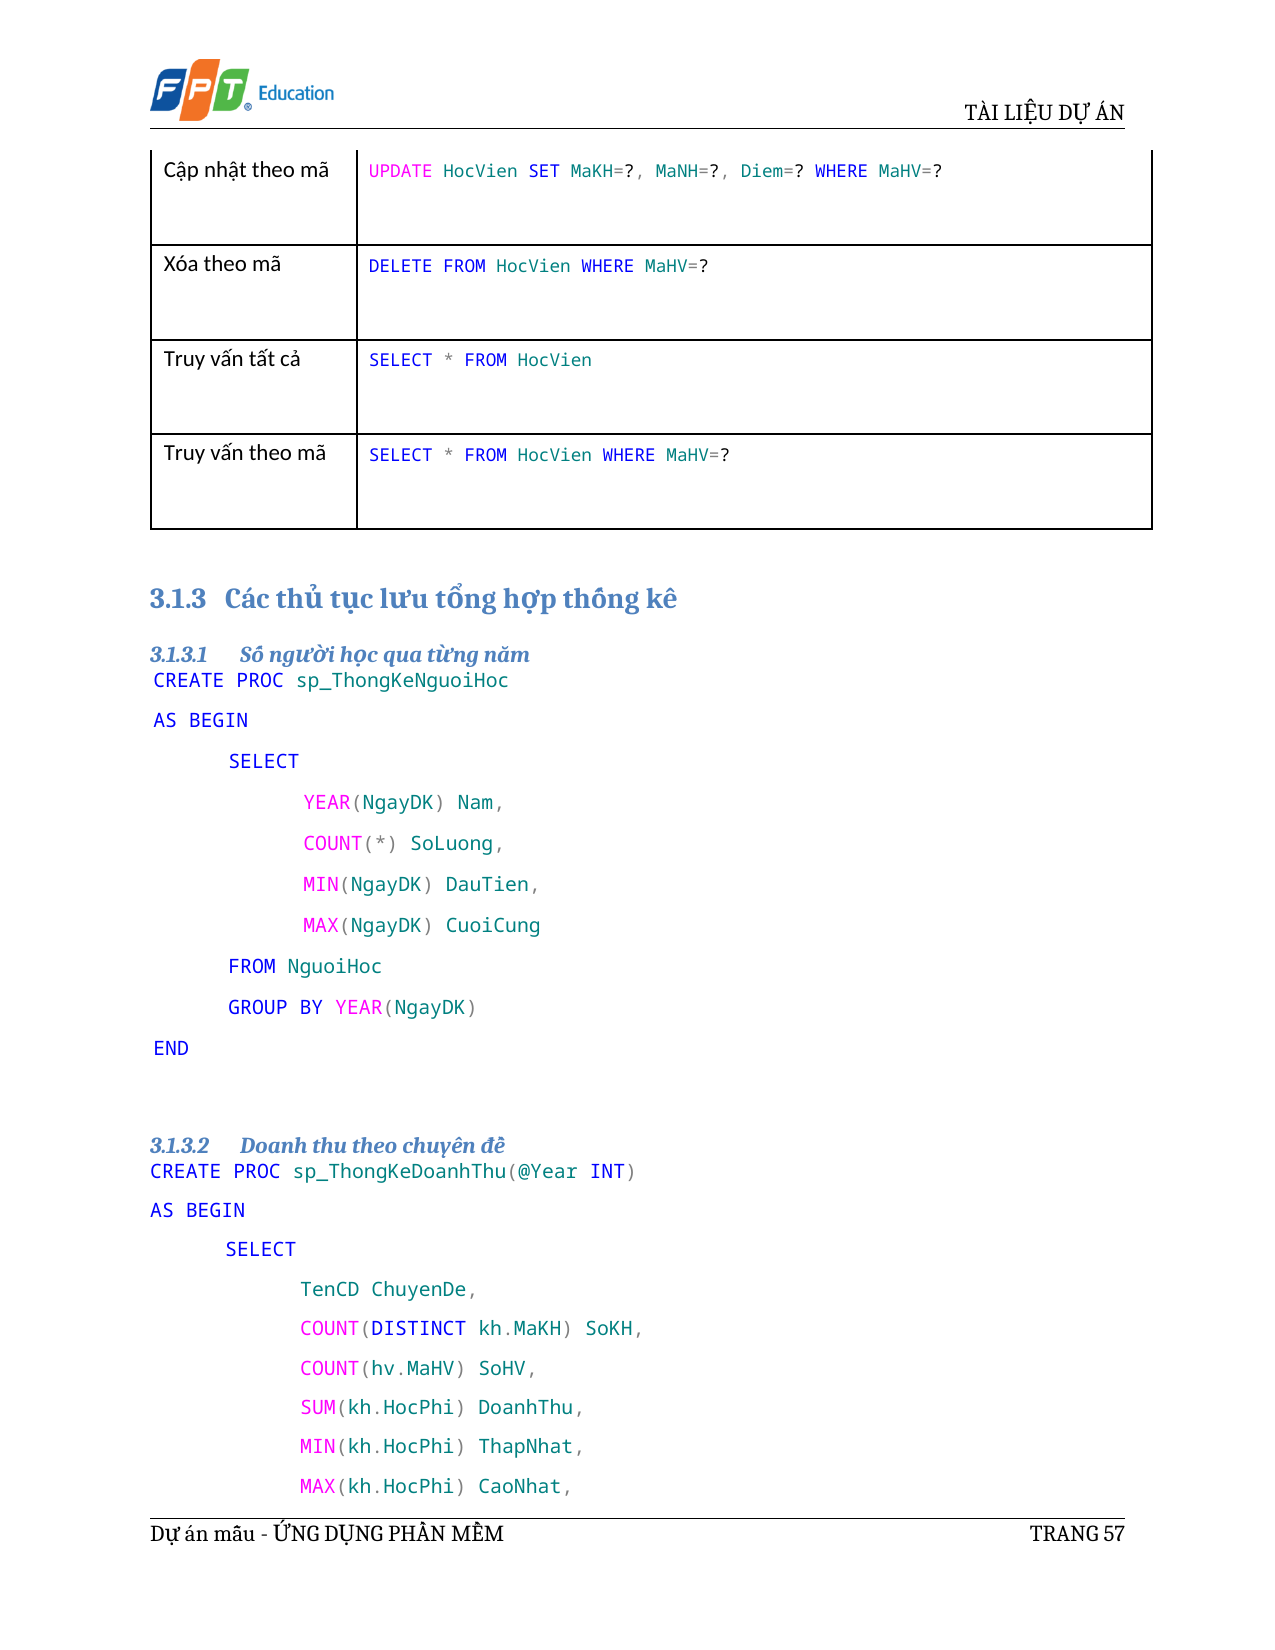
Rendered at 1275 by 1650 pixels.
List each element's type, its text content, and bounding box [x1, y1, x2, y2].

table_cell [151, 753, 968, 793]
text SELECT [225, 1242, 1125, 1261]
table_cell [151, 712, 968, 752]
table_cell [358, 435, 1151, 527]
subtitle Các thủ tục lưu tổng hợp thống kê [150, 583, 1125, 616]
text MAX(kh.HocPhi) CaoNhat, [300, 1478, 1125, 1497]
text CREATE PROC sp_ThongKeDoanhThu(@Year INT) [150, 1163, 1125, 1182]
text MIN(kh.HocPhi) ThapNhat, [300, 1439, 1125, 1457]
text SUM(kh.HocPhi) DoanhThu, [300, 1399, 1125, 1418]
text TenCD ChuyenDe, [300, 1281, 1125, 1300]
text COUNT(DISTINCT kh.MaKH) SoKH, [300, 1321, 1125, 1339]
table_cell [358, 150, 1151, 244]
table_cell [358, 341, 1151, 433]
subtitle Doanh thu theo chuyên đề [150, 1133, 1125, 1159]
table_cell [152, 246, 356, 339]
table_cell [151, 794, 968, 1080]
text COUNT(hv.MaHV) SoHV, [300, 1360, 1125, 1379]
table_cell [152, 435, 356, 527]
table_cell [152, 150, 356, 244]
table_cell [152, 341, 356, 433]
text AS BEGIN [150, 1203, 1125, 1221]
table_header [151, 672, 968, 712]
picture [150, 59, 336, 121]
subtitle Số người học qua từng năm [150, 642, 1125, 668]
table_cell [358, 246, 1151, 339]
